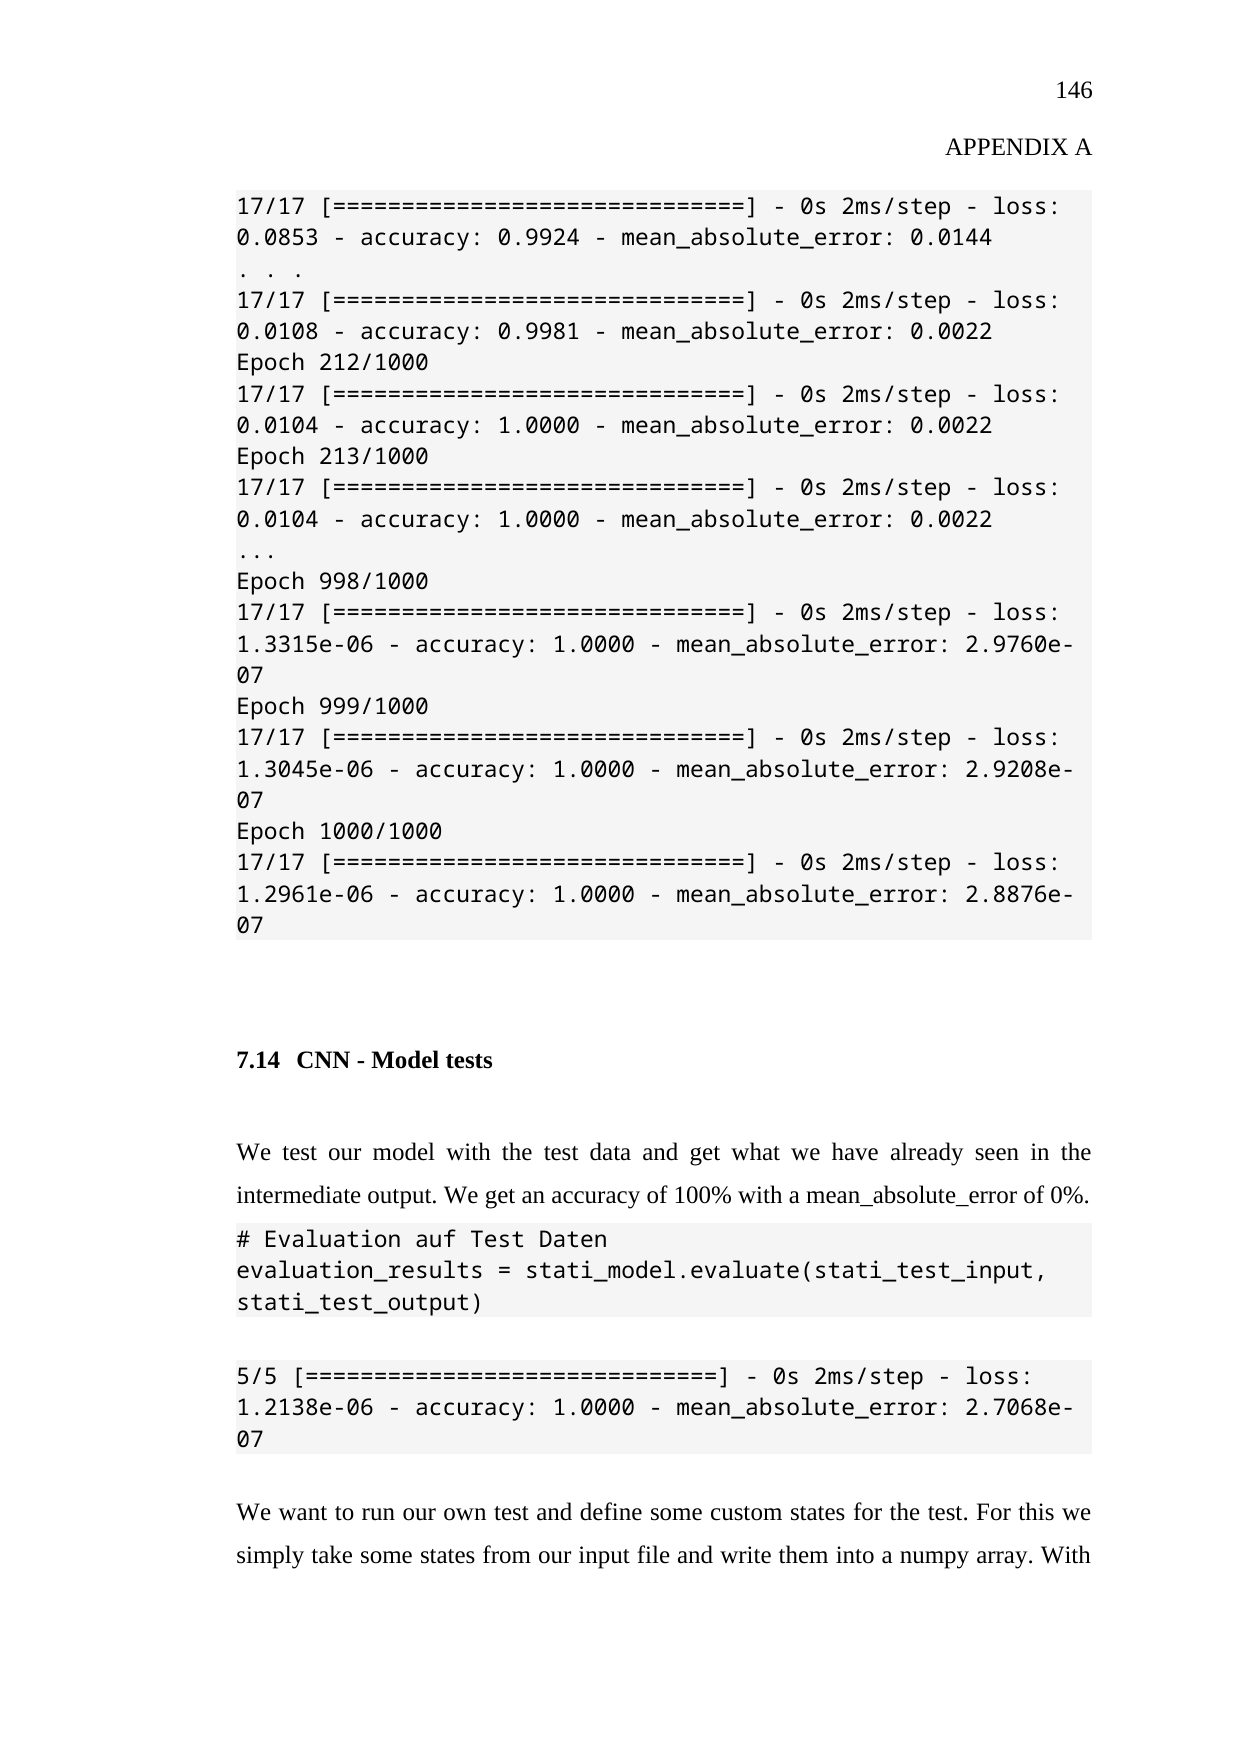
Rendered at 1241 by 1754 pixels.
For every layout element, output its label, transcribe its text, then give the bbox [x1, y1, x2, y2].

text Epoch 213/1000 [236, 440, 1092, 471]
text 17/17 [==============================] - 0s 2ms/step - loss: 0.0104 - accuracy: 1.0000 - mean_absolute_error: 0.0022 [236, 377, 1092, 440]
text 17/17 [==============================] - 0s 2ms/step - loss: 0.0108 - accuracy: 0.9981 - mean_absolute_error: 0.0022 [236, 284, 1092, 346]
text We test our model with the test data and get what we have already seen in the intermediate output. We get an accuracy of 100% with a mean_absolute_error of 0%. [236, 1137, 1092, 1209]
text 17/17 [==============================] - 0s 2ms/step - loss: 0.0104 - accuracy: 1.0000 - mean_absolute_error: 0.0022 [236, 471, 1092, 534]
text 17/17 [==============================] - 0s 2ms/step - loss: 0.0853 - accuracy: 0.9924 - mean_absolute_error: 0.0144 [236, 190, 1092, 252]
text Epoch 999/1000 [236, 690, 1092, 721]
text Epoch 1000/1000 [236, 815, 1092, 846]
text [236, 1497, 1092, 1569]
text ... [236, 534, 1092, 565]
text 17/17 [==============================] - 0s 2ms/step - loss: 1.3045e-06 - accuracy: 1.0000 - mean_absolute_error: 2.9208e-07 [236, 721, 1092, 815]
text . . . [236, 252, 1092, 284]
text Epoch 212/1000 [236, 346, 1092, 377]
text # Evaluation auf Test Daten evaluation_results = stati_model.evaluate(stati_test_input, stati_test_output) [236, 1223, 1092, 1317]
text Epoch 998/1000 [236, 565, 1092, 596]
text 5/5 [==============================] - 0s 2ms/step - loss: 1.2138e-06 - accuracy: 1.0000 - mean_absolute_error: 2.7068e-07 [236, 1360, 1092, 1454]
text 17/17 [==============================] - 0s 2ms/step - loss: 1.2961e-06 - accuracy: 1.0000 - mean_absolute_error: 2.8876e-07 [236, 846, 1092, 940]
subtitle CNN - Model tests [236, 1046, 1092, 1074]
text 17/17 [==============================] - 0s 2ms/step - loss: 1.3315e-06 - accuracy: 1.0000 - mean_absolute_error: 2.9760e-07 [236, 596, 1092, 690]
